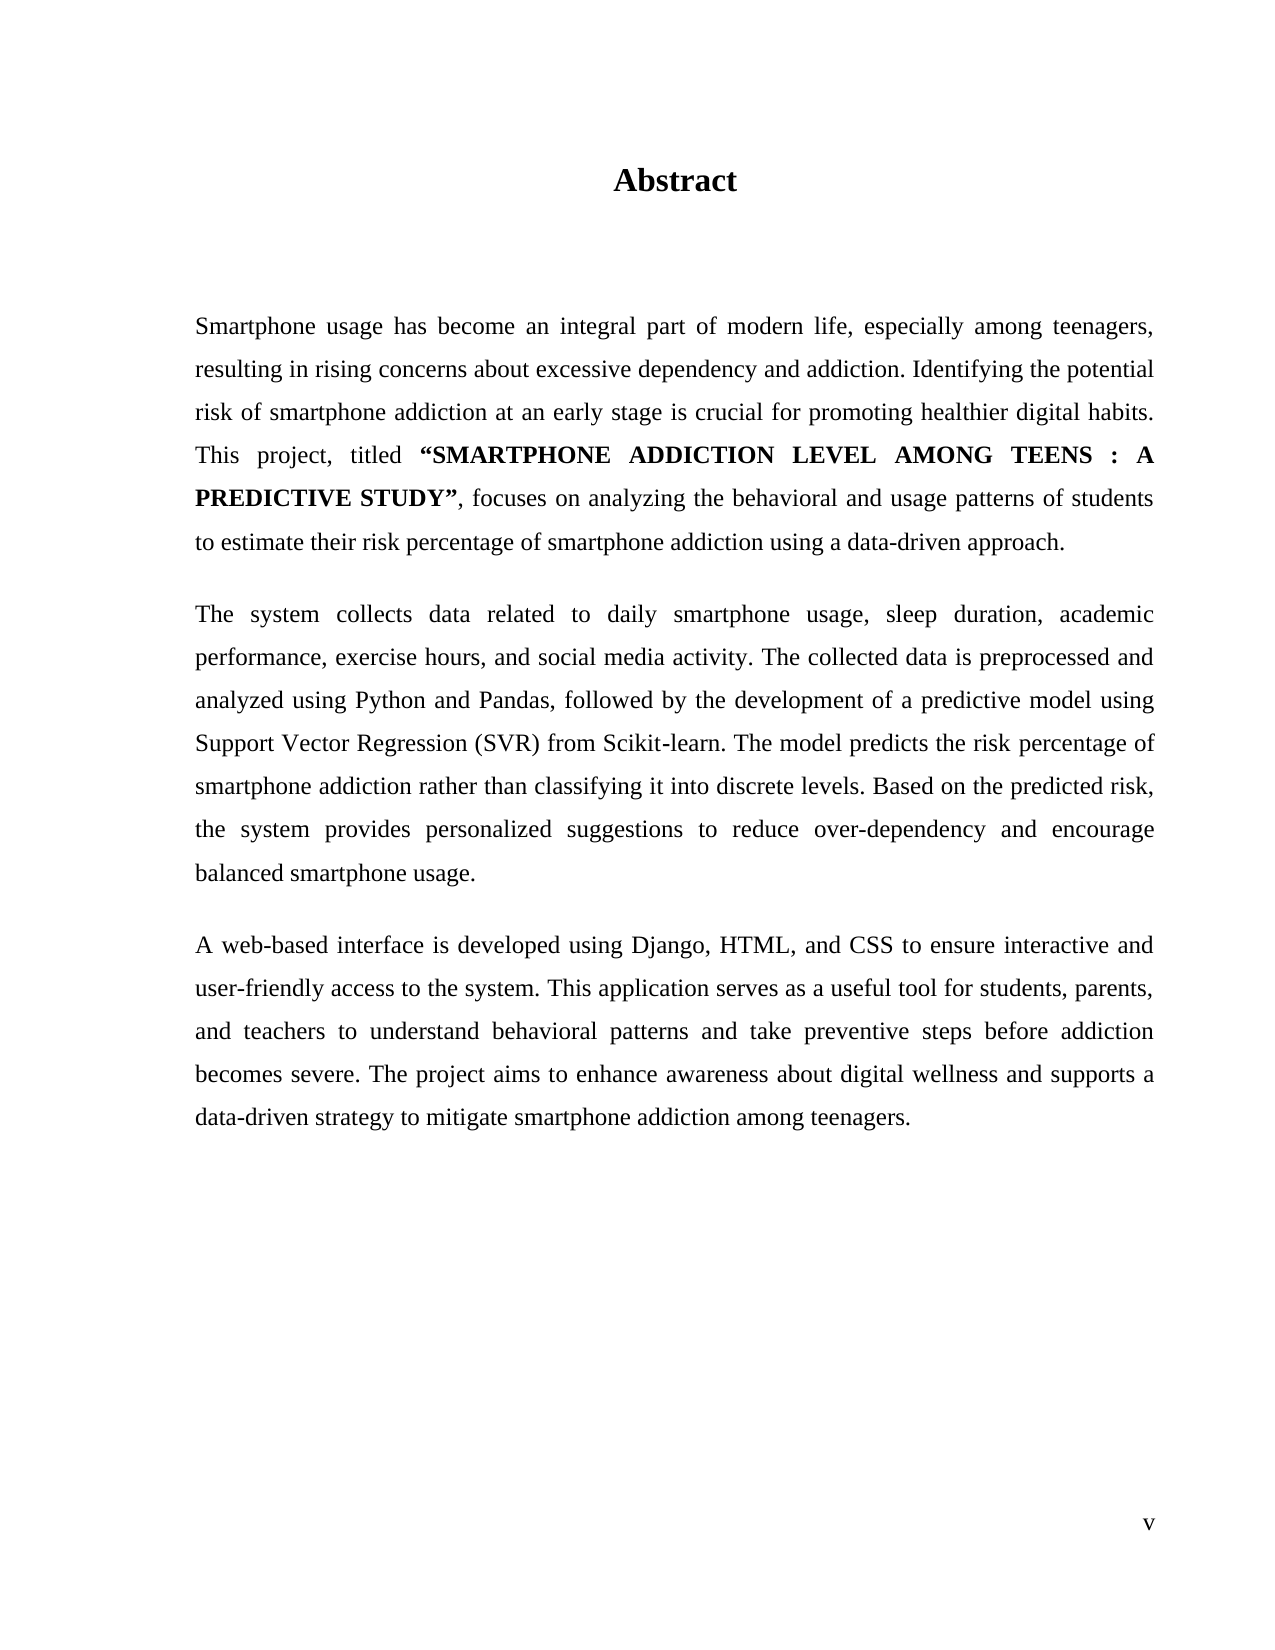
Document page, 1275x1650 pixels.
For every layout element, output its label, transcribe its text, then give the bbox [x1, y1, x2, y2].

text A web-based interface is developed using Django, HTML, and CSS to ensure interactive and user-friendly access to the system. This application serves as a useful tool for students, parents, and teachers to understand behavioral patterns and take preventive steps before addiction becomes severe. The project aims to enhance awareness about digital wellness and supports a data-driven strategy to mitigate smartphone addiction among teenagers. [195, 930, 1155, 1131]
text Smartphone usage has become an integral part of modern life, especially among teenagers, resulting in rising concerns about excessive dependency and addiction. Identifying the potential risk of smartphone addiction at an early stage is crucial for promoting healthier digital habits. This project, titled “SMARTPHONE ADDICTION LEVEL AMONG TEENS : A PREDICTIVE STUDY”, focuses on analyzing the behavioral and usage patterns of students to estimate their risk percentage of smartphone addiction using a data-driven approach. [195, 311, 1155, 555]
text Abstract [195, 160, 1155, 199]
text The system collects data related to daily smartphone usage, sleep duration, academic performance, exercise hours, and social media activity. The collected data is preprocessed and analyzed using Python and Pandas, followed by the development of a predictive model using Support Vector Regression (SVR) from Scikit-learn. The model predicts the risk percentage of smartphone addiction rather than classifying it into discrete levels. Based on the predicted risk, the system provides personalized suggestions to reduce over-dependency and encourage balanced smartphone usage. [195, 599, 1155, 886]
